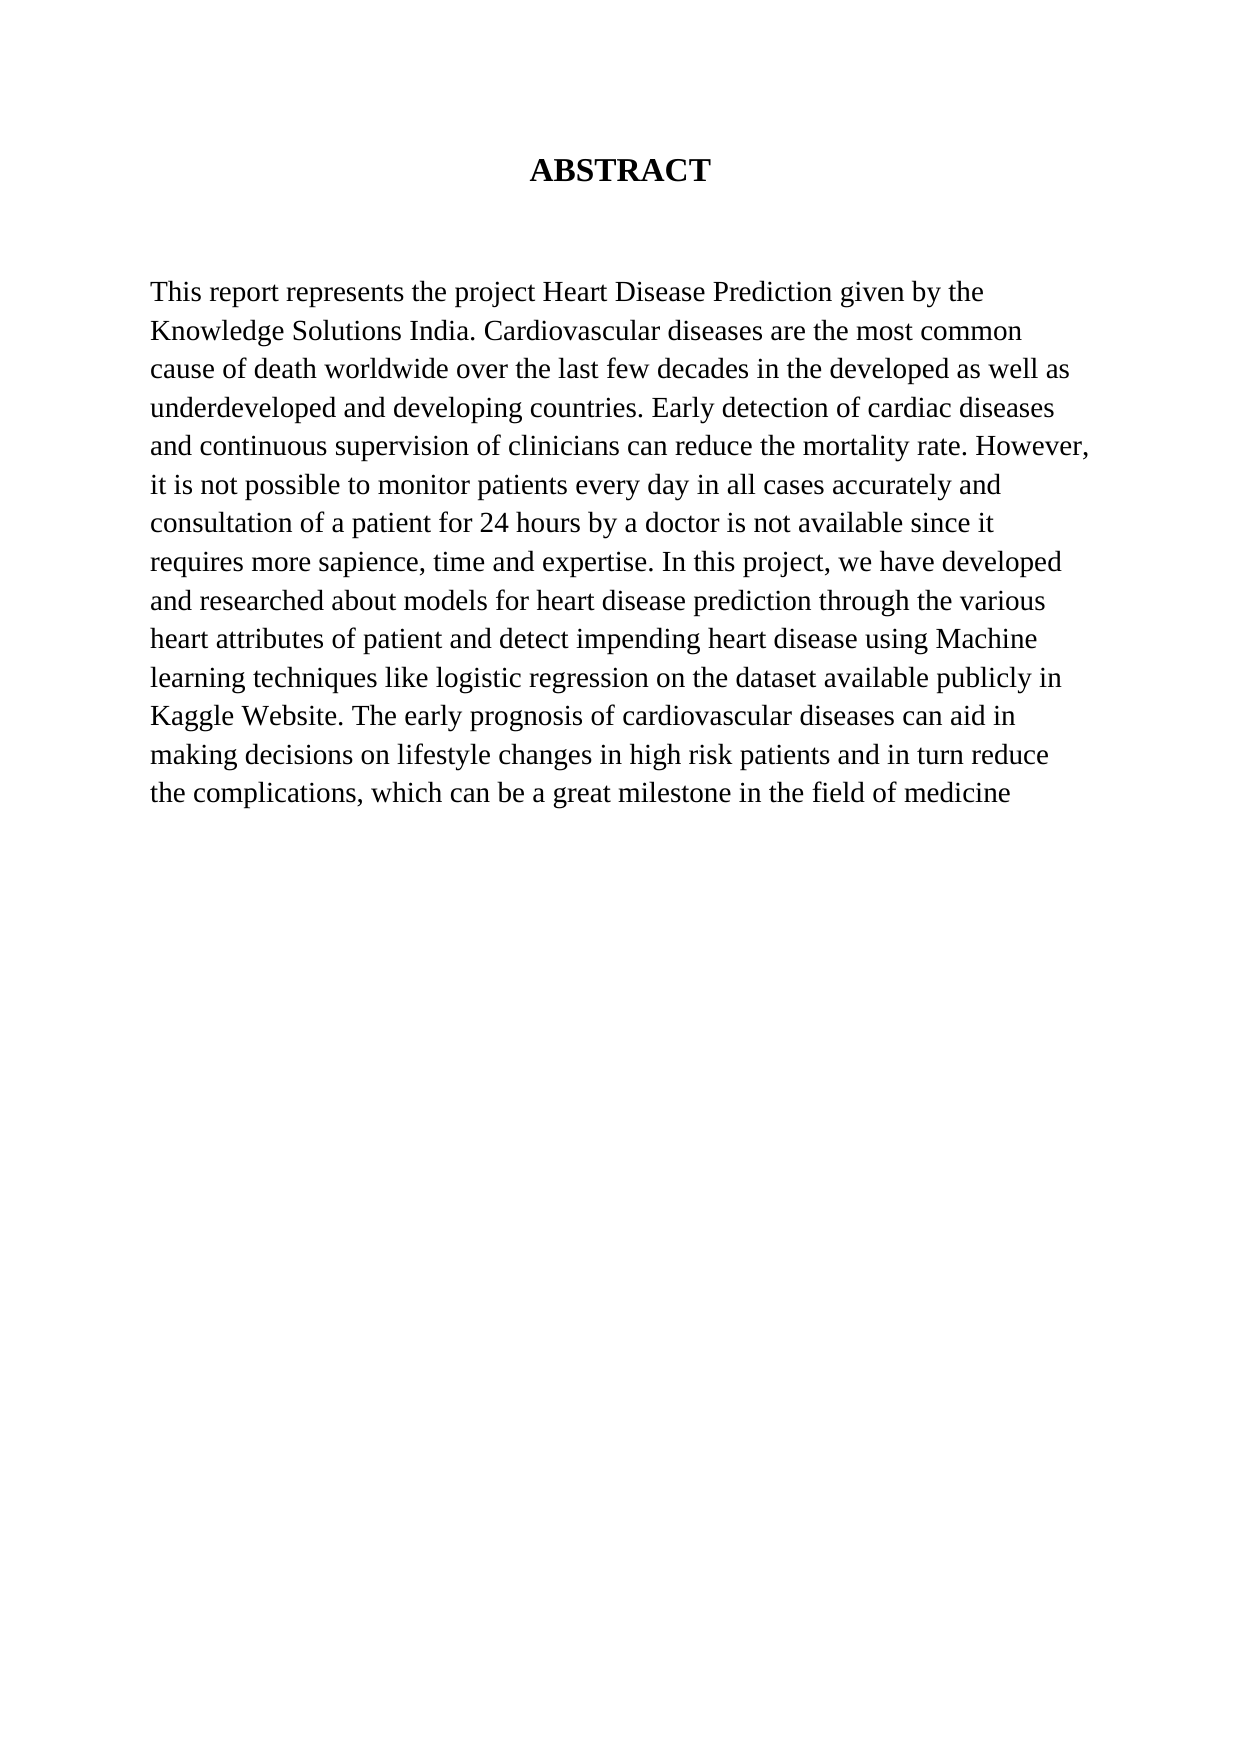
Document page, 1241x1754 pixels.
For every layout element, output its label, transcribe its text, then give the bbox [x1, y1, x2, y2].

text This report represents the project Heart Disease Prediction given by the Knowledge Solutions India. Cardiovascular diseases are the most common cause of death worldwide over the last few decades in the developed as well as underdeveloped and developing countries. Early detection of cardiac diseases and continuous supervision of clinicians can reduce the mortality rate. However, it is not possible to monitor patients every day in all cases accurately and consultation of a patient for 24 hours by a doctor is not available since it requires more sapience, time and expertise. In this project, we have developed and researched about models for heart disease prediction through the various heart attributes of patient and detect impending heart disease using Machine learning techniques like logistic regression on the dataset available publicly in Kaggle Website. The early prognosis of cardiovascular diseases can aid in making decisions on lifestyle changes in high risk patients and in turn reduce the complications, which can be a great milestone in the field of medicine [150, 274, 1090, 809]
text ABSTRACT [150, 150, 1090, 188]
